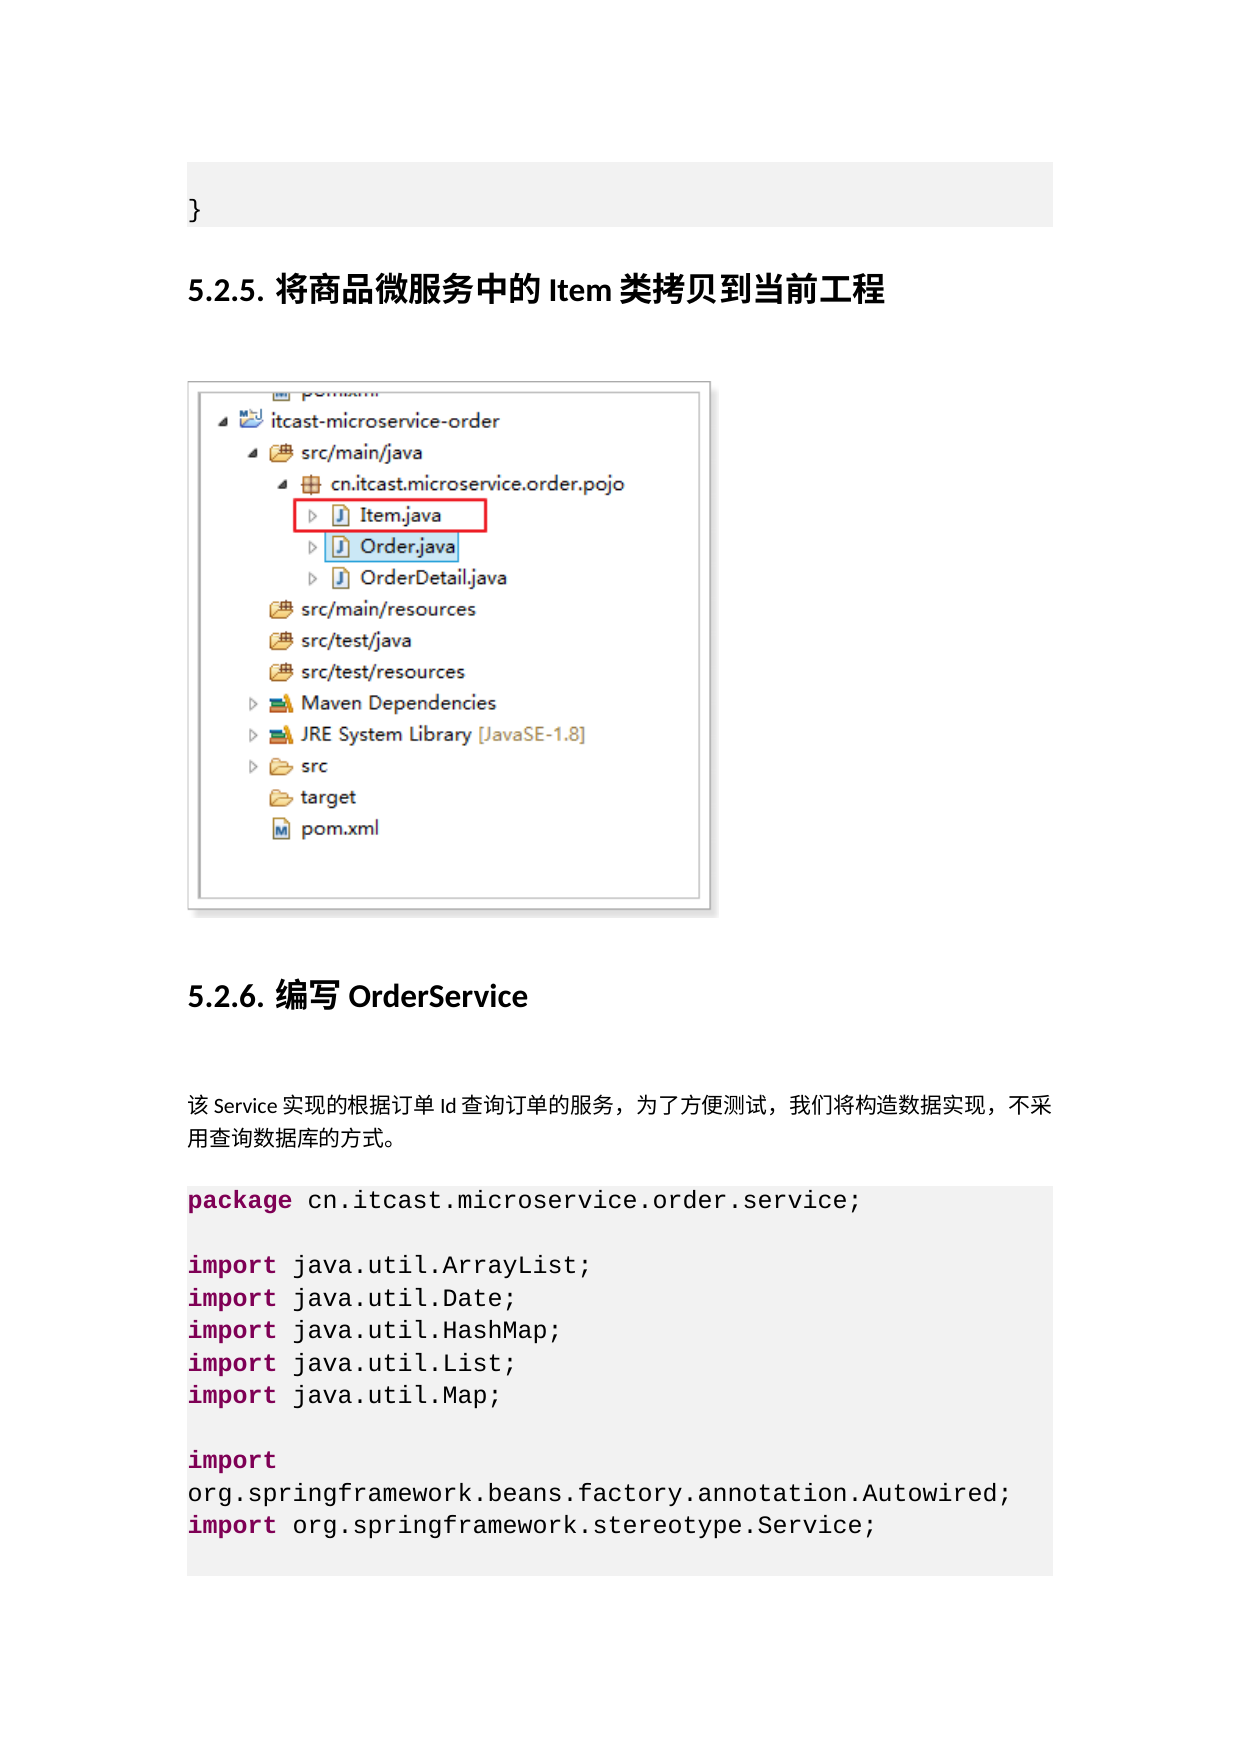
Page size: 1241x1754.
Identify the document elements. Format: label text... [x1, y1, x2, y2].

text 该Service实现的根据订单Id查询订单的服务，为了方便测试，我们将构造数据实现，不采用查询数据库的方式。 [187, 1088, 1053, 1153]
text import java.util.Date; [187, 1283, 1053, 1316]
subtitle 将商品微服务中的Item类拷贝到当前工程 [187, 254, 1053, 319]
text import java.util.List; [187, 1348, 1053, 1381]
text import org.springframework.beans.factory.annotation.Autowired; [187, 1446, 1053, 1511]
text } [187, 194, 1053, 227]
text import java.util.Map; [187, 1381, 1053, 1413]
text package cn.itcast.microservice.order.service; [187, 1186, 1053, 1218]
picture [187, 381, 719, 918]
text import java.util.HashMap; [187, 1316, 1053, 1348]
text import java.util.ArrayList; [187, 1251, 1053, 1283]
subtitle 编写OrderService [187, 961, 1053, 1026]
text import org.springframework.stereotype.Service; [187, 1511, 1053, 1543]
